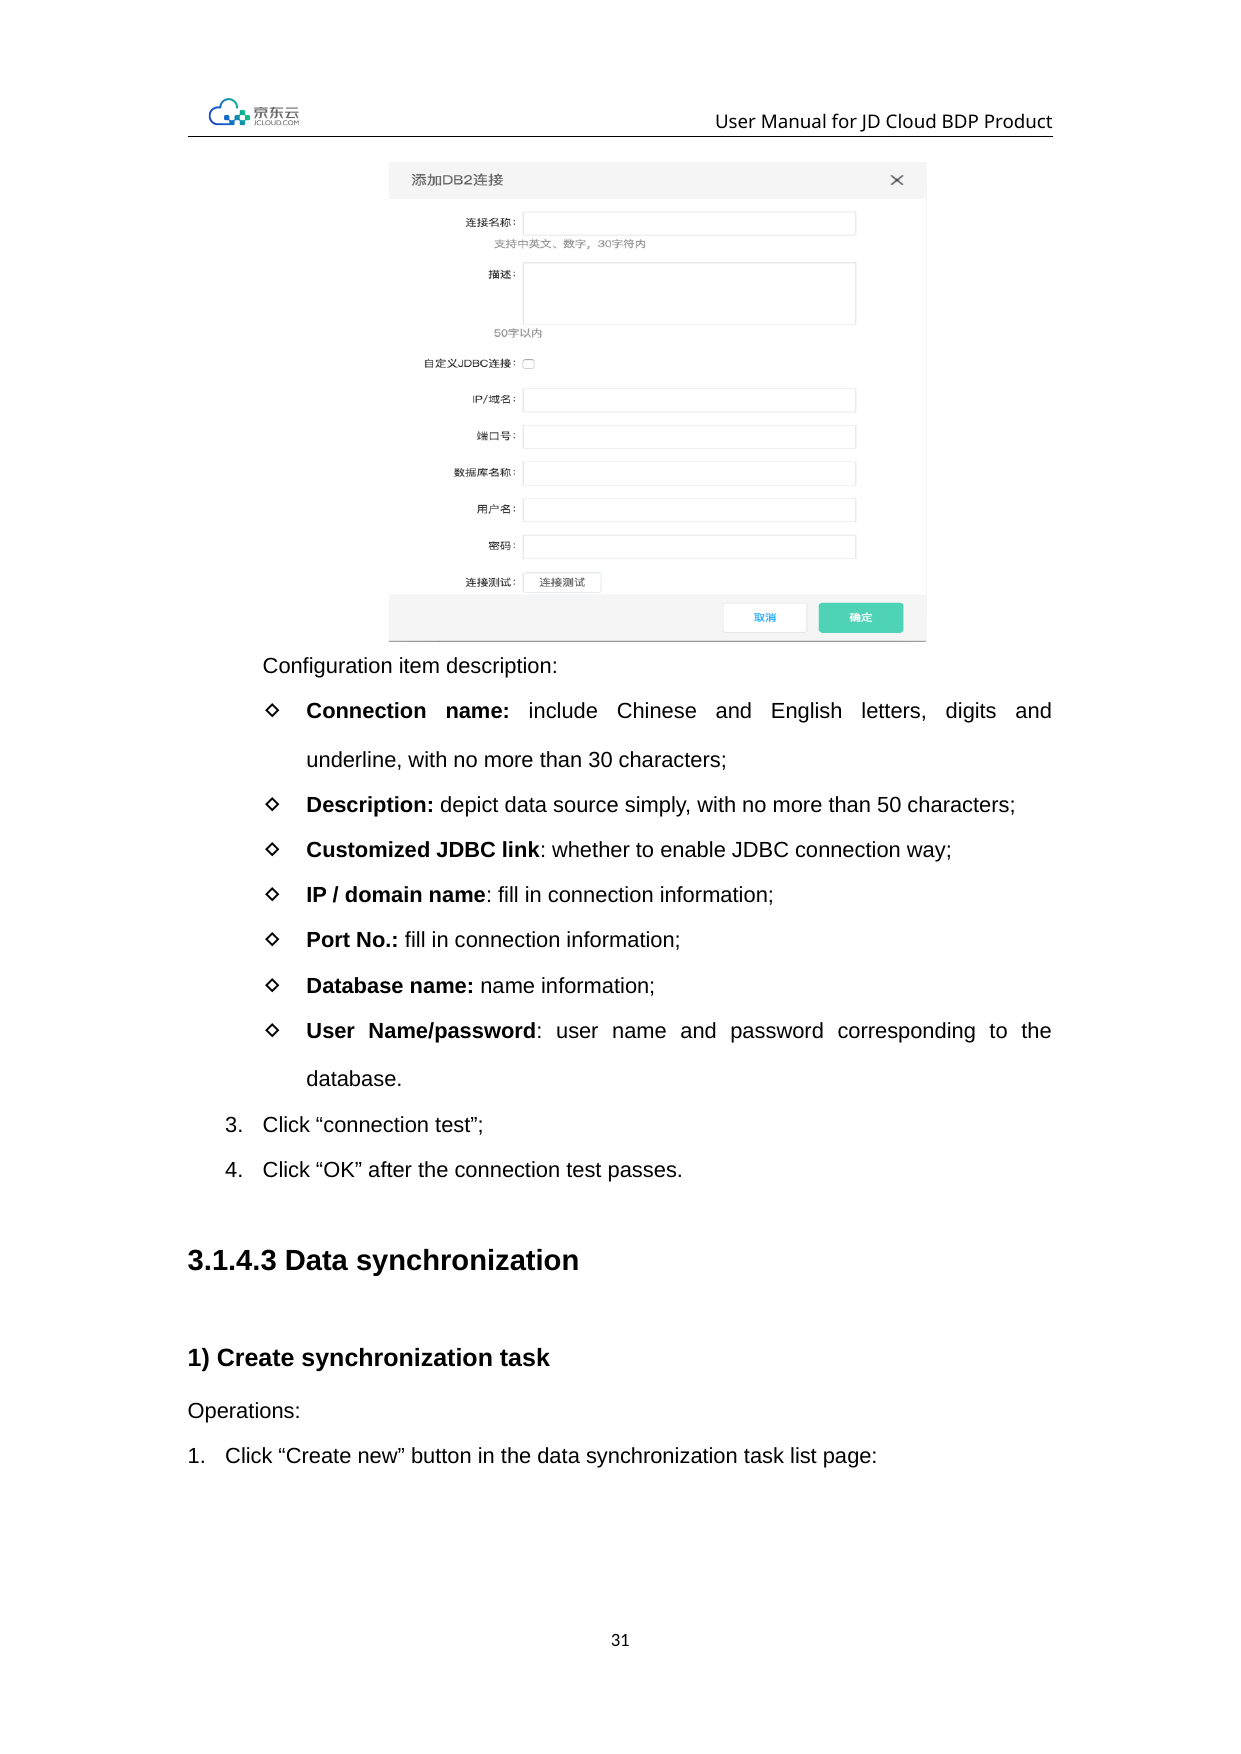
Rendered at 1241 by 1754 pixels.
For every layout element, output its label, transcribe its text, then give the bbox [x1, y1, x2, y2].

list IP / domain name: fill in connection information; [262, 879, 1053, 911]
list Click “Create new” button in the data synchronization task list page: [187, 1440, 1053, 1472]
list User Name/password: user name and password corresponding to the database. [262, 1014, 1053, 1095]
list Description: depict data source simply, with no more than 50 characters; [262, 788, 1053, 821]
text Operations: [187, 1395, 1053, 1427]
text Configuration item description: [262, 649, 1053, 682]
list Database name: name information; [262, 969, 1053, 1001]
list Port No.: fill in connection information; [262, 924, 1053, 956]
subtitle 3.1.4.3 Data synchronization [187, 1227, 1053, 1292]
list Click “OK” after the connection test passes. [225, 1153, 1053, 1185]
list Connection name: include Chinese and English letters, digits and underline, with no more than 30 characters; [262, 694, 1053, 776]
list Click “connection test”; [225, 1108, 1053, 1140]
subtitle 1) Create synchronization task [187, 1341, 1053, 1374]
picture [187, 88, 340, 129]
picture [388, 162, 927, 642]
list Customized JDBC link: whether to enable JDBC connection way; [262, 833, 1053, 866]
